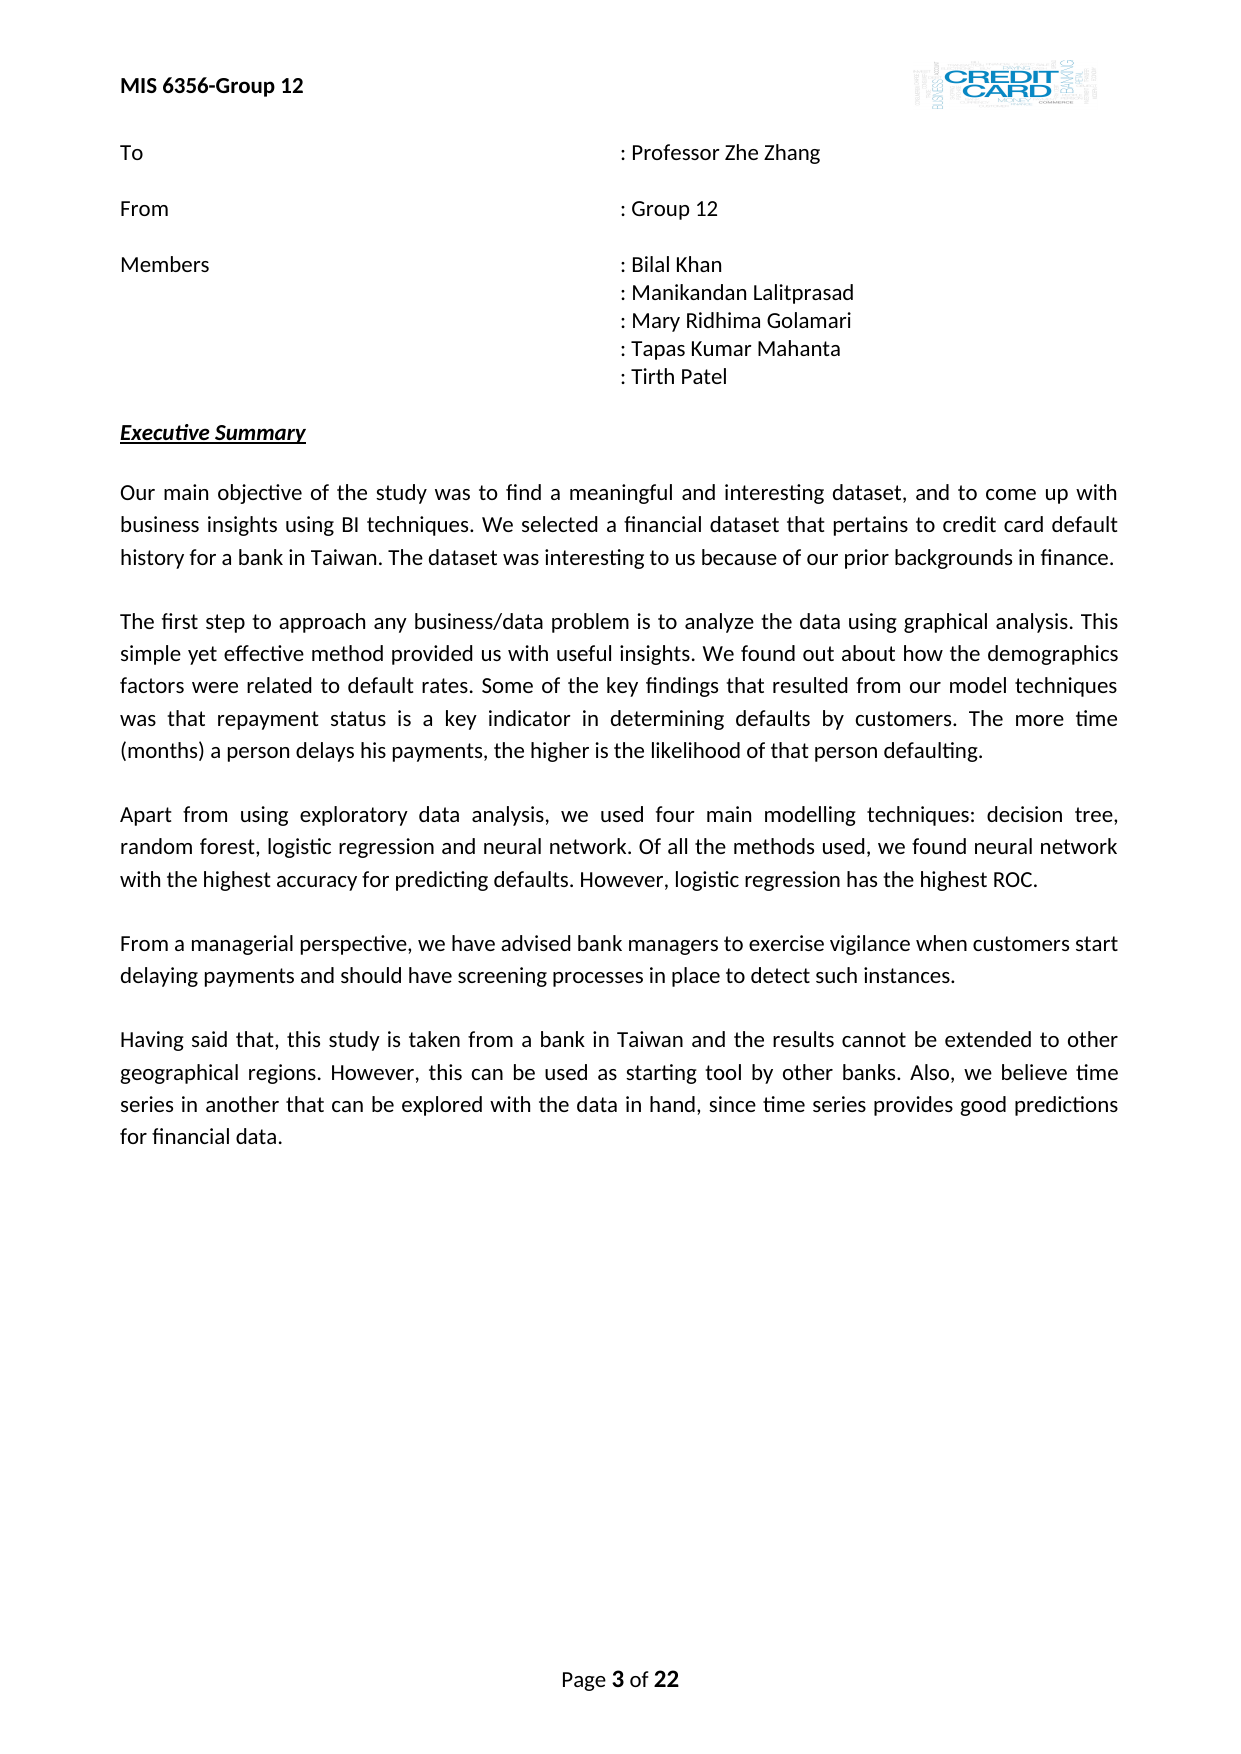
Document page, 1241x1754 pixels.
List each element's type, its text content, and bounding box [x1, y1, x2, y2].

table_header To [109, 138, 609, 194]
table_cell Members [109, 250, 609, 390]
text Executive Summary [120, 418, 1120, 446]
table_cell From [109, 194, 609, 250]
table_cell : Group 12 [609, 194, 1109, 250]
text The first step to approach any business/data problem is to analyze the data using graphical analysis. This simple yet effective method provided us with useful insights. We found out about how the demographics factors were related to default rates. Some of the key findings that resulted from our model techniques was that repayment status is a key indicator in determining defaults by customers. The more time (months) a person delays his payments, the higher is the likelihood of that person defaulting. [120, 607, 1120, 764]
table_cell : Bilal Khan : Manikandan Lalitprasad : Mary Ridhima Golamari : Tapas Kumar Mahanta : Tirth Patel [609, 250, 1109, 390]
table_header : Professor Zhe Zhang [609, 138, 1109, 194]
text Apart from using exploratory data analysis, we used four main modelling techniques: decision tree, random forest, logistic regression and neural network. Of all the methods used, we found neural network with the highest accuracy for predicting defaults. However, logistic regression has the highest ROC. [120, 800, 1120, 893]
picture [912, 60, 1098, 110]
text Having said that, this study is taken from a bank in Taiwan and the results cannot be extended to other geographical regions. However, this can be used as starting tool by other banks. Also, we believe time series in another that can be explored with the data in hand, since time series provides good predictions for financial data. [120, 1026, 1120, 1150]
text From a managerial perspective, we have advised bank managers to exercise vigilance when customers start delaying payments and should have screening processes in place to detect such instances. [120, 929, 1120, 989]
text Our main objective of the study was to find a meaningful and interesting dataset, and to come up with business insights using BI techniques. We selected a financial dataset that pertains to credit card default history for a bank in Taiwan. The dataset was interesting to us because of our prior backgrounds in finance. [120, 478, 1120, 571]
